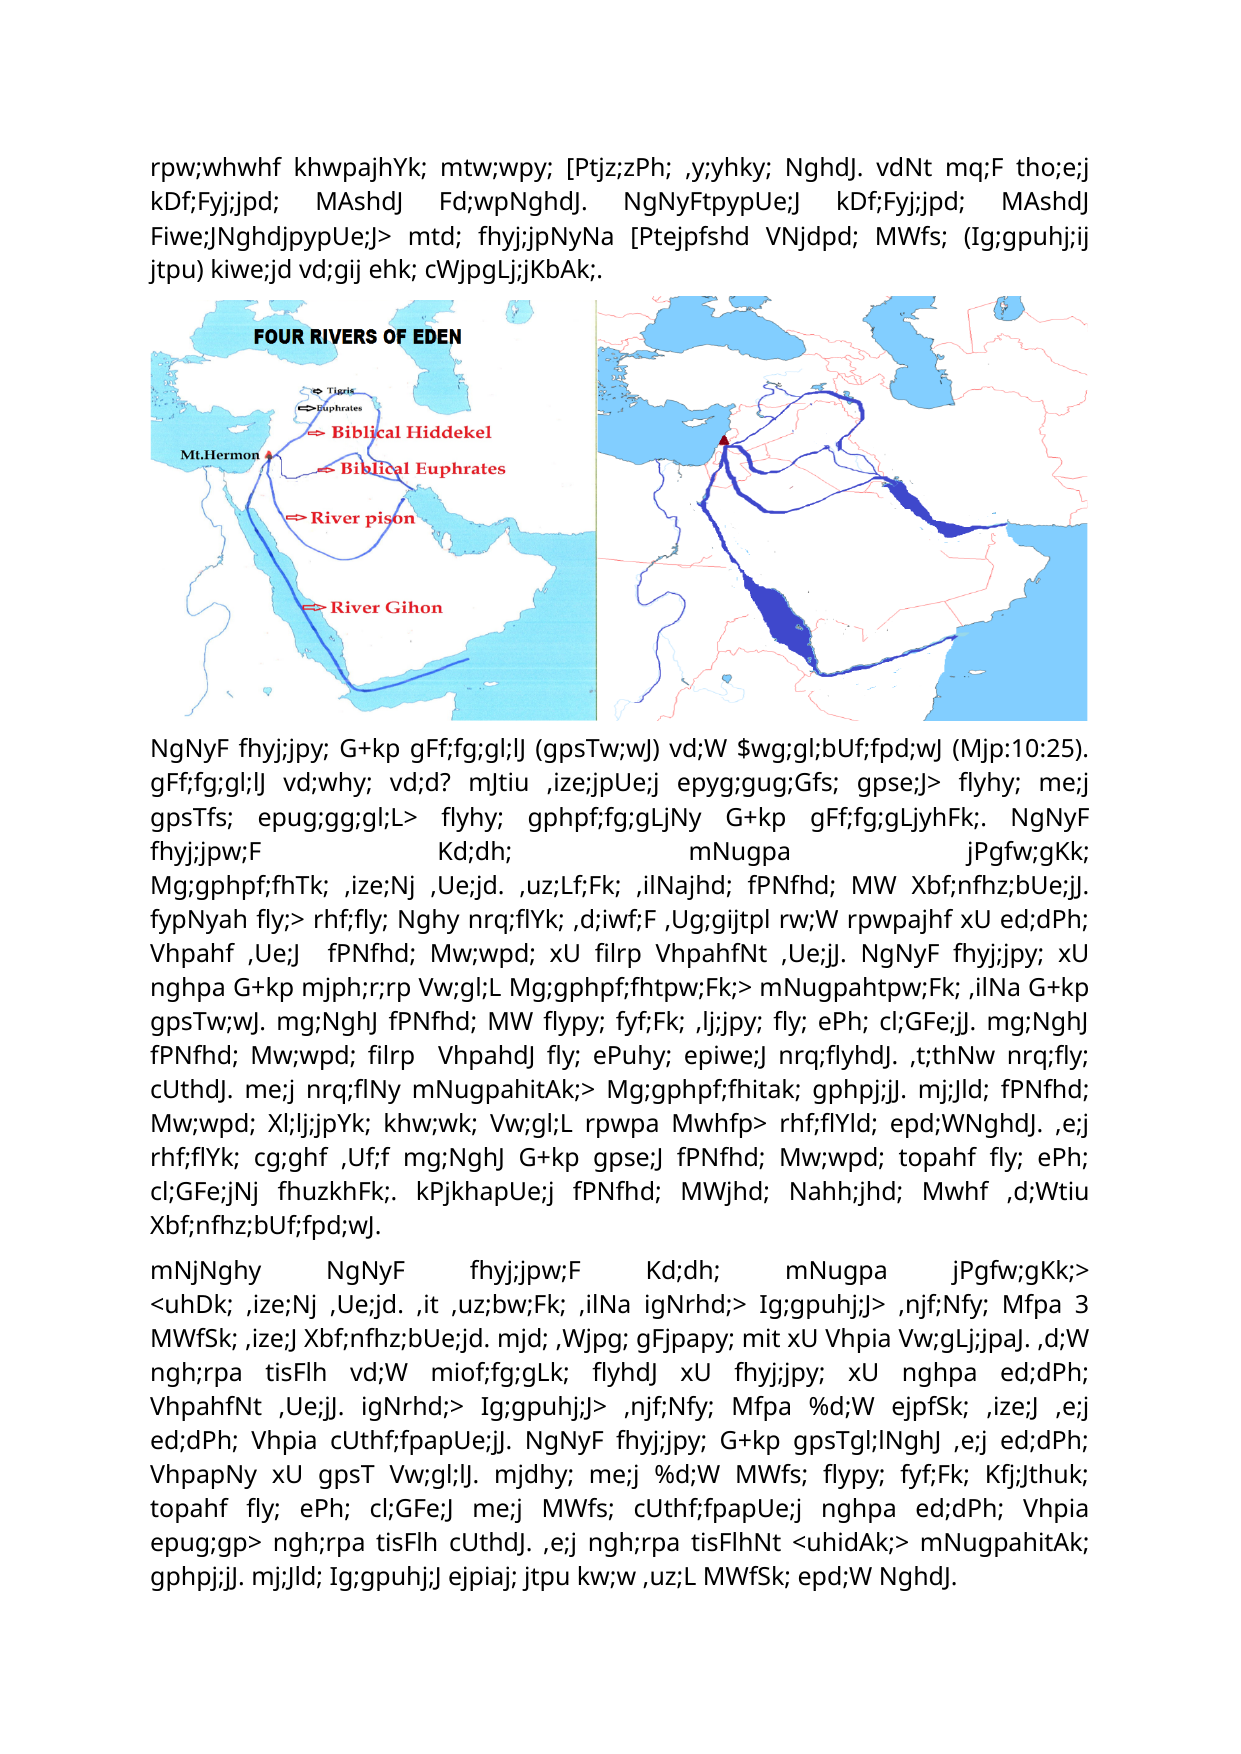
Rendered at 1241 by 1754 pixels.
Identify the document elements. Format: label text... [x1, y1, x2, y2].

text NgNyF fhyj;jpy; G+kp gFf;fg;gl;lJ (gpsTw;wJ) vd;W $wg;gl;bUf;fpd;wJ (Mjp:10:25). gFf;fg;gl;lJ vd;why; vd;d? mJtiu ,ize;jpUe;j epyg;gug;Gfs; gpse;J> flyhy; me;j gpsTfs; epug;gg;gl;L> flyhy; gphpf;fg;gLjNy G+kp gFf;fg;gLjyhFk;. NgNyF fhyj;jpw;F Kd;dh; mNugpa jPgfw;gKk; Mg;gphpf;fhTk; ,ize;Nj ,Ue;jd. ,uz;Lf;Fk; ,ilNajhd; fPNfhd; MW Xbf;nfhz;bUe;jJ. fypNyah fly;> rhf;fly; Nghy nrq;flYk; ,d;iwf;F ,Ug;gijtpl rw;W rpwpajhf xU ed;dPh; Vhpahf ,Ue;J fPNfhd; Mw;wpd; xU filrp VhpahfNt ,Ue;jJ. NgNyF fhyj;jpy; xU nghpa G+kp mjph;r;rp Vw;gl;L Mg;gphpf;fhtpw;Fk;> mNugpahtpw;Fk; ,ilNa G+kp gpsTw;wJ. mg;NghJ fPNfhd; MW flypy; fyf;Fk; ,lj;jpy; fly; ePh; cl;GFe;jJ. mg;NghJ fPNfhd; Mw;wpd; filrp VhpahdJ fly; ePuhy; epiwe;J nrq;flyhdJ. ,t;thNw nrq;fly; cUthdJ. me;j nrq;flNy mNugpahitAk;> Mg;gphpf;fhitak; gphpj;jJ. mj;Jld; fPNfhd; Mw;wpd; Xl;lj;jpYk; khw;wk; Vw;gl;L rpwpa Mwhfp> rhf;flYld; epd;WNghdJ. ,e;j rhf;flYk; cg;ghf ,Uf;f mg;NghJ G+kp gpse;J fPNfhd; Mw;wpd; topahf fly; ePh; cl;GFe;jNj fhuzkhFk;. kPjkhapUe;j fPNfhd; MWjhd; Nahh;jhd; Mwhf ,d;Wtiu Xbf;nfhz;bUf;fpd;wJ. [150, 731, 1090, 1242]
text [150, 150, 1090, 286]
picture [150, 296, 1088, 721]
text mNjNghy NgNyF fhyj;jpw;F Kd;dh; mNugpa jPgfw;gKk;> <uhDk; ,ize;Nj ,Ue;jd. ,it ,uz;bw;Fk; ,ilNa igNrhd;> Ig;gpuhj;J> ,njf;Nfy; Mfpa 3 MWfSk; ,ize;J Xbf;nfhz;bUe;jd. mjd; ,Wjpg; gFjpapy; mit xU Vhpia Vw;gLj;jpaJ. ,d;W ngh;rpa tisFlh vd;W miof;fg;gLk; flyhdJ xU fhyj;jpy; xU nghpa ed;dPh; VhpahfNt ,Ue;jJ. igNrhd;> Ig;gpuhj;J> ,njf;Nfy; Mfpa %d;W ejpfSk; ,ize;J ,e;j ed;dPh; Vhpia cUthf;fpapUe;jJ. NgNyF fhyj;jpy; G+kp gpsTgl;lNghJ ,e;j ed;dPh; VhpapNy xU gpsT Vw;gl;lJ. mjdhy; me;j %d;W MWfs; flypy; fyf;Fk; Kfj;Jthuk; topahf fly; ePh; cl;GFe;J me;j MWfs; cUthf;fpapUe;j nghpa ed;dPh; Vhpia epug;gp> ngh;rpa tisFlh cUthdJ. ,e;j ngh;rpa tisFlhNt <uhidAk;> mNugpahitAk; gphpj;jJ. mj;Jld; Ig;gpuhj;J ejpiaj; jtpu kw;w ,uz;L MWfSk; epd;W NghdJ. [150, 1252, 1090, 1593]
